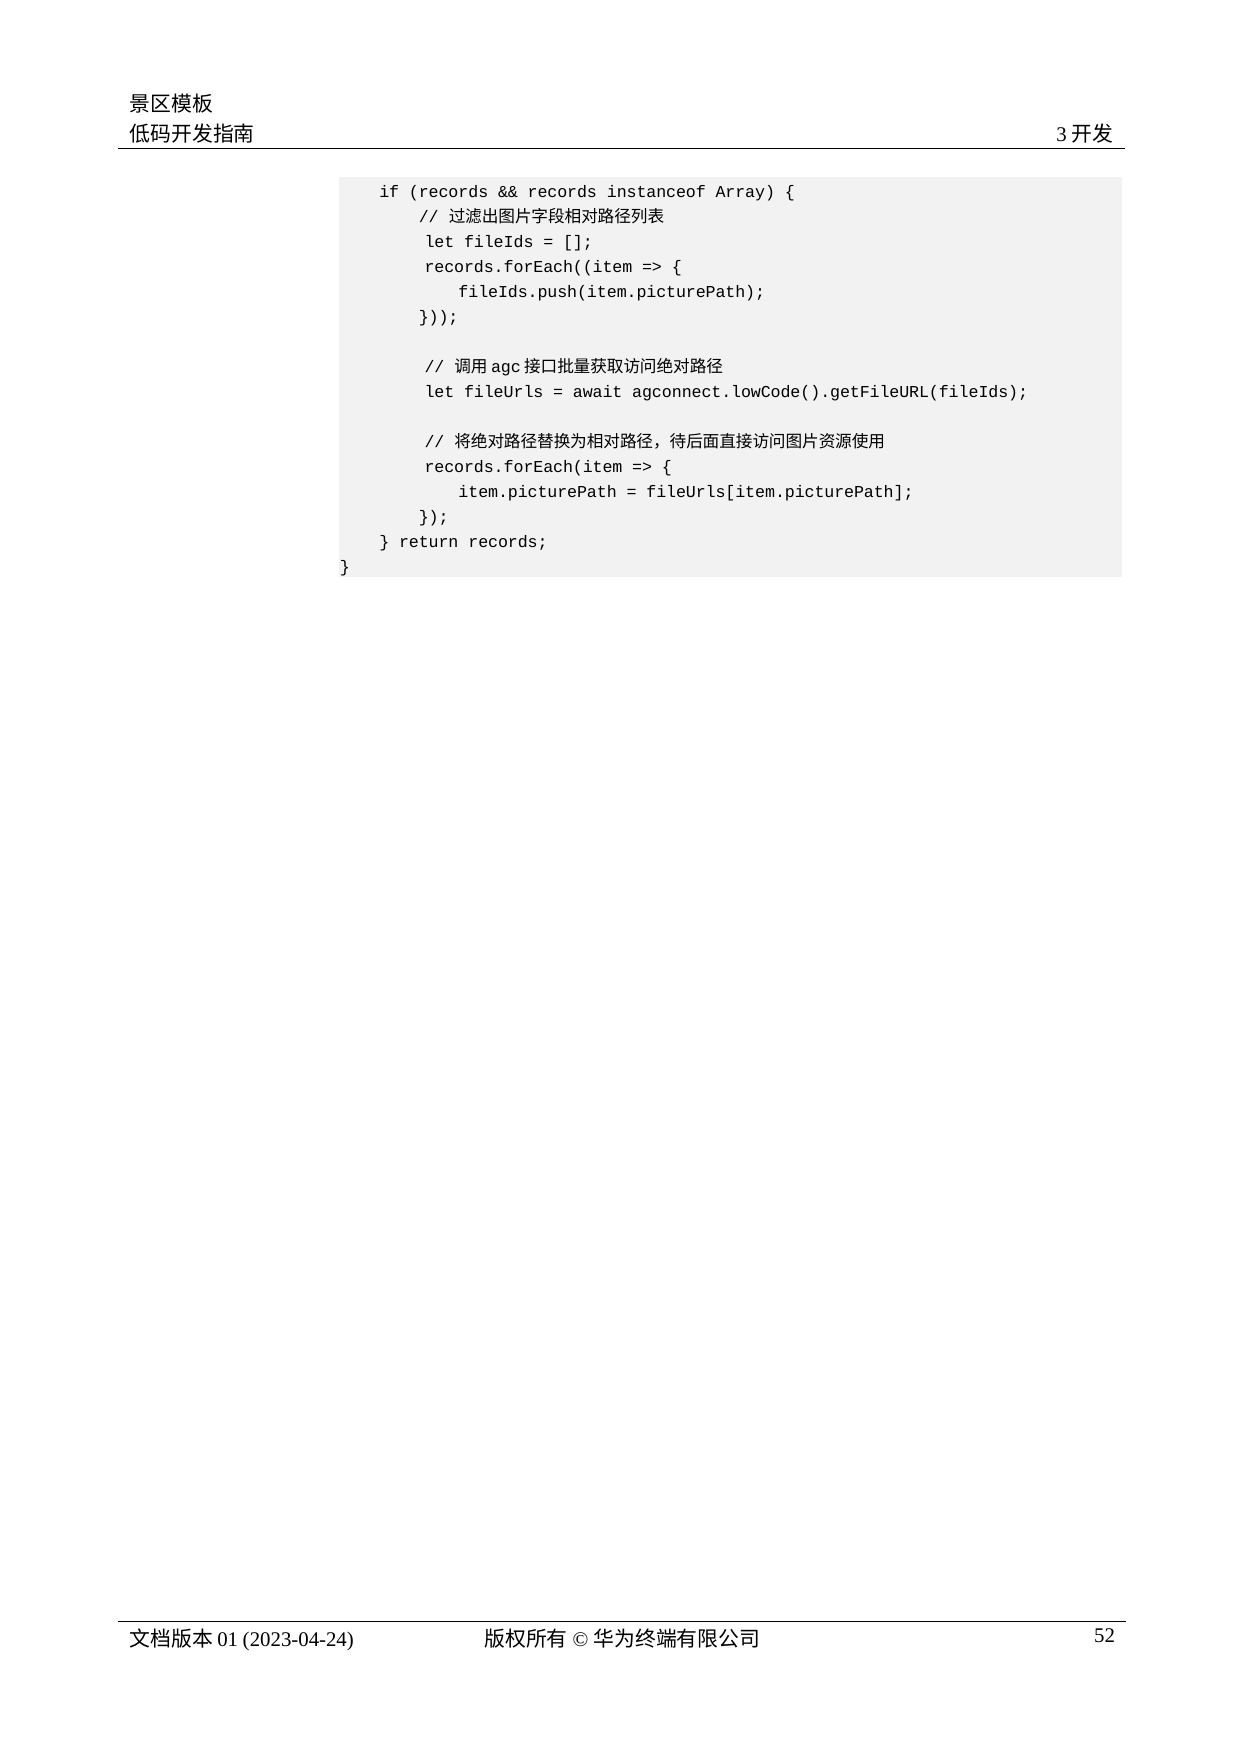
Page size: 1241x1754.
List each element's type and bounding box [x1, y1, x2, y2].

list [339, 177, 1122, 577]
